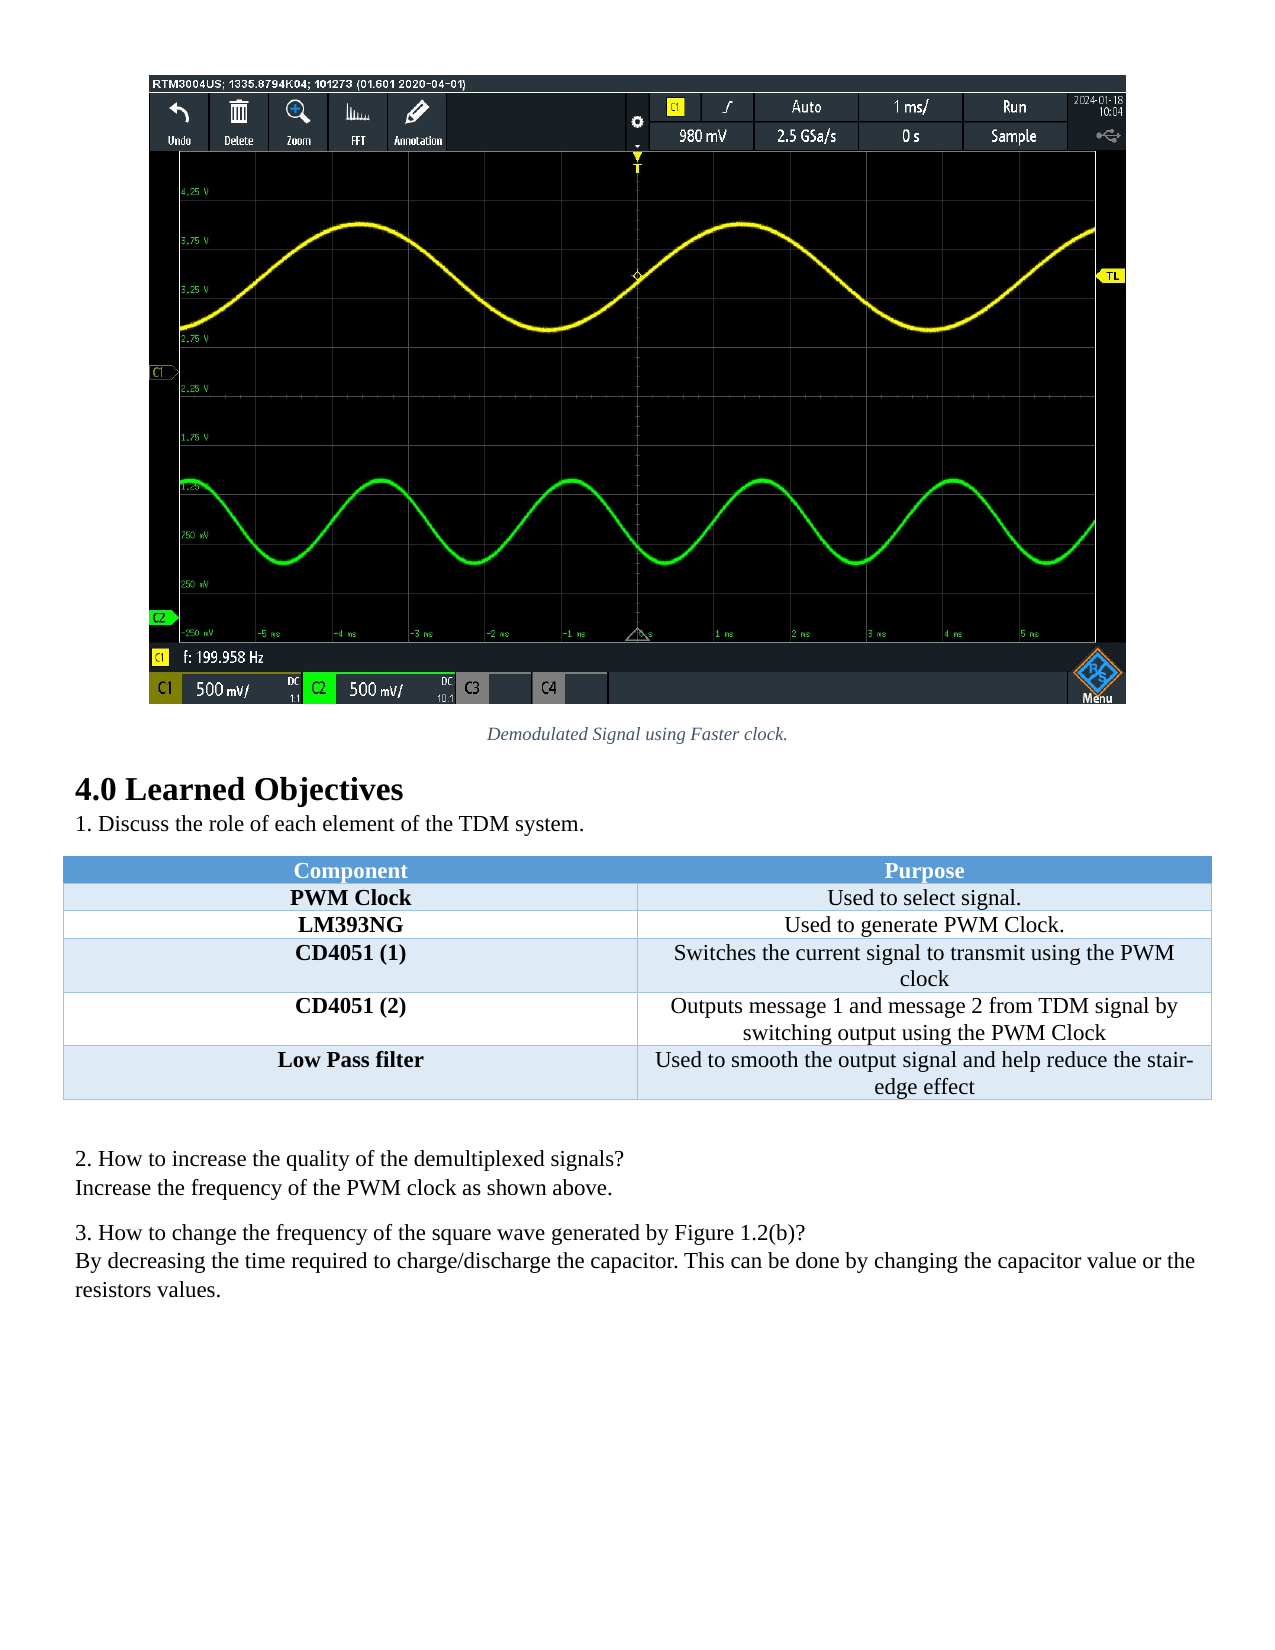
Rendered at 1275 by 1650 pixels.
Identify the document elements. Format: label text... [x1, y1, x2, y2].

text 1. Discuss the role of each element of the TDM system. [75, 811, 1200, 837]
table_cell Used to select signal. [638, 884, 1211, 910]
table_cell CD4051 (2) [64, 993, 637, 1045]
table_cell Outputs message 1 and message 2 from TDM signal by switching output using the PWM Clock [638, 993, 1211, 1045]
table_cell Used to generate PWM Clock. [638, 911, 1211, 938]
text Demodulated Signal using Faster clock. [75, 723, 1200, 744]
picture [149, 75, 1126, 704]
table_cell Low Pass filter [64, 1046, 637, 1099]
table_cell LM393NG [64, 911, 637, 938]
table_header Component [64, 857, 637, 883]
text 2. How to increase the quality of the demultiplexed signals? Increase the frequency of the PWM clock as shown above. [75, 1145, 1200, 1200]
table_cell Used to smooth the output signal and help reduce the stair-edge effect [638, 1046, 1211, 1099]
table_cell CD4051 (1) [64, 939, 637, 992]
table_cell PWM Clock [64, 884, 637, 910]
table_header Purpose [638, 857, 1211, 883]
text 3. How to change the frequency of the square wave generated by Figure 1.2(b)? By decreasing the time required to charge/discharge the capacitor. This can be done by changing the capacitor value or the resistors values. [75, 1219, 1200, 1302]
table_cell Switches the current signal to transmit using the PWM clock [638, 939, 1211, 992]
subtitle 4.0 Learned Objectives [75, 769, 1200, 807]
